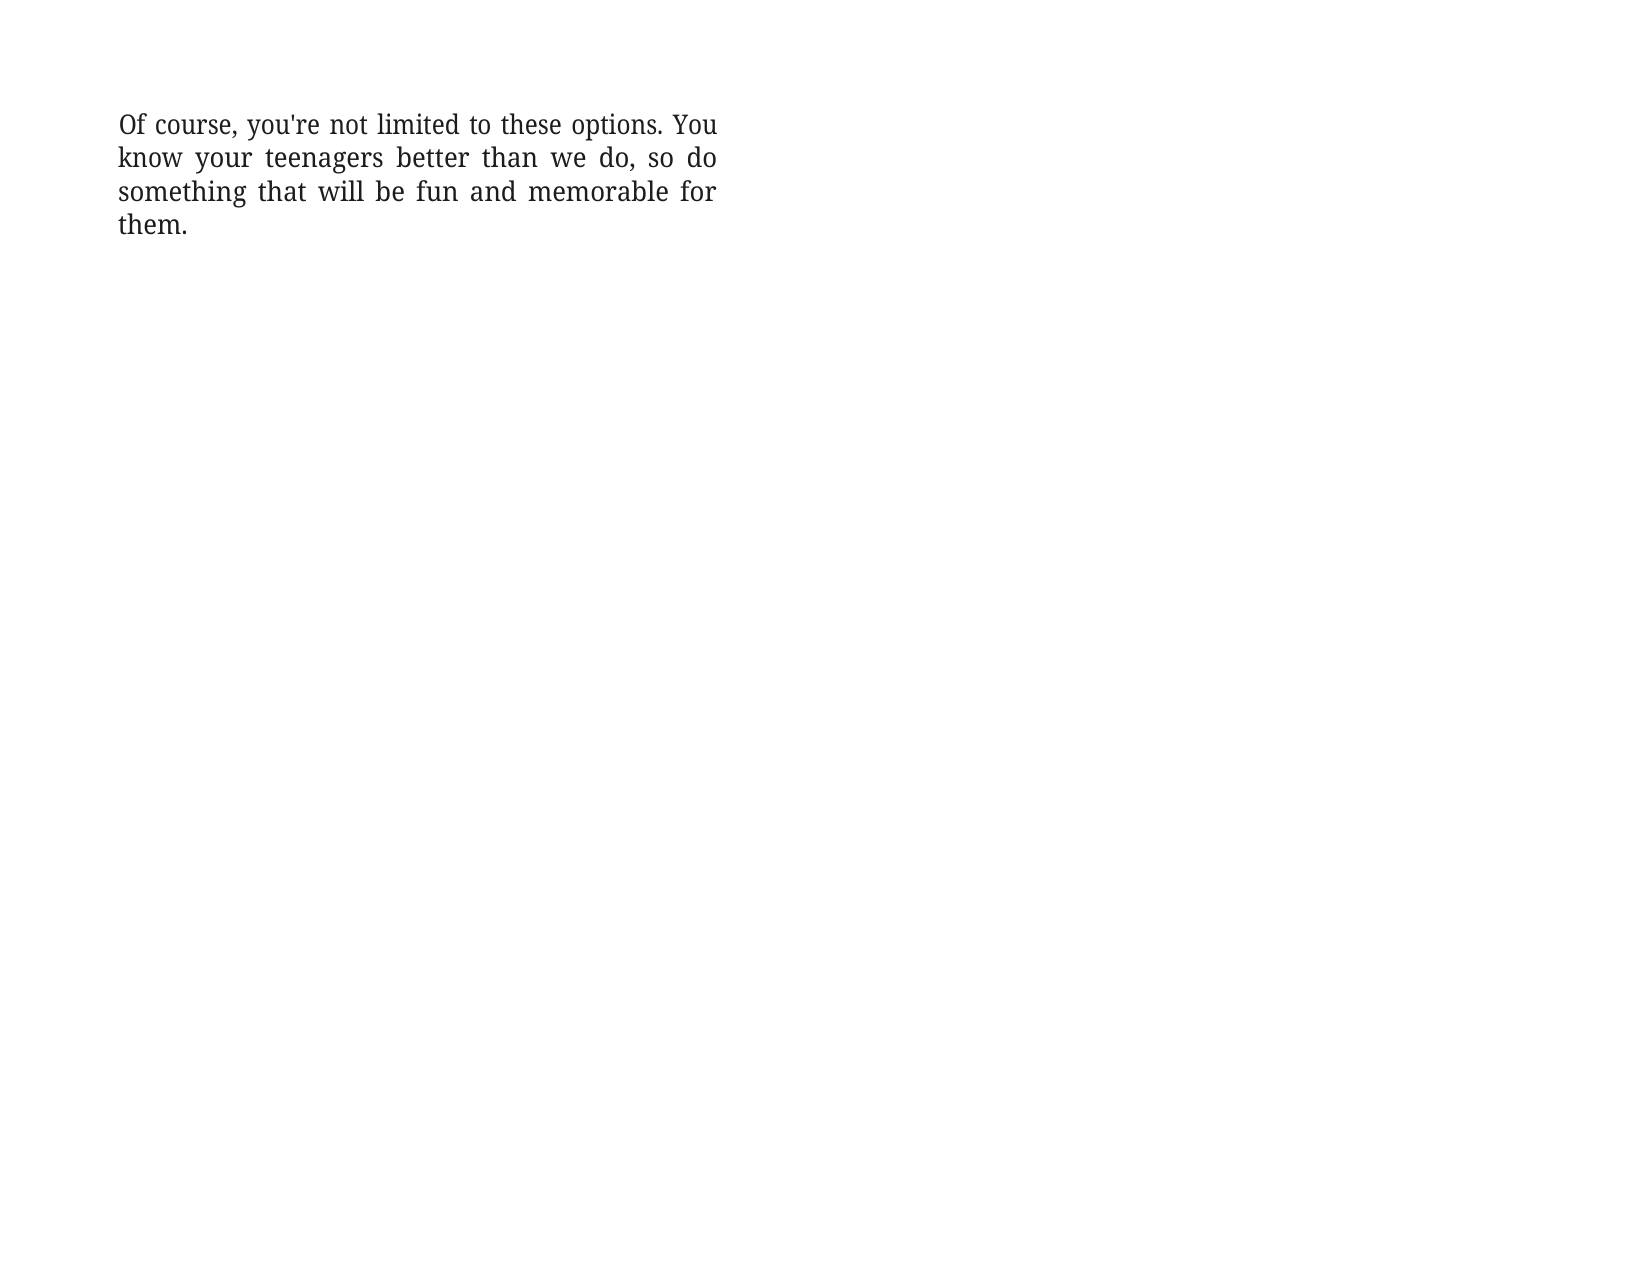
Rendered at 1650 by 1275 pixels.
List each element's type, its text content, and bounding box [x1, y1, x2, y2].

text Of course, you're not limited to these options. You know your teenagers better than we do, so do something that will be fun and memorable for them. [118, 108, 717, 243]
